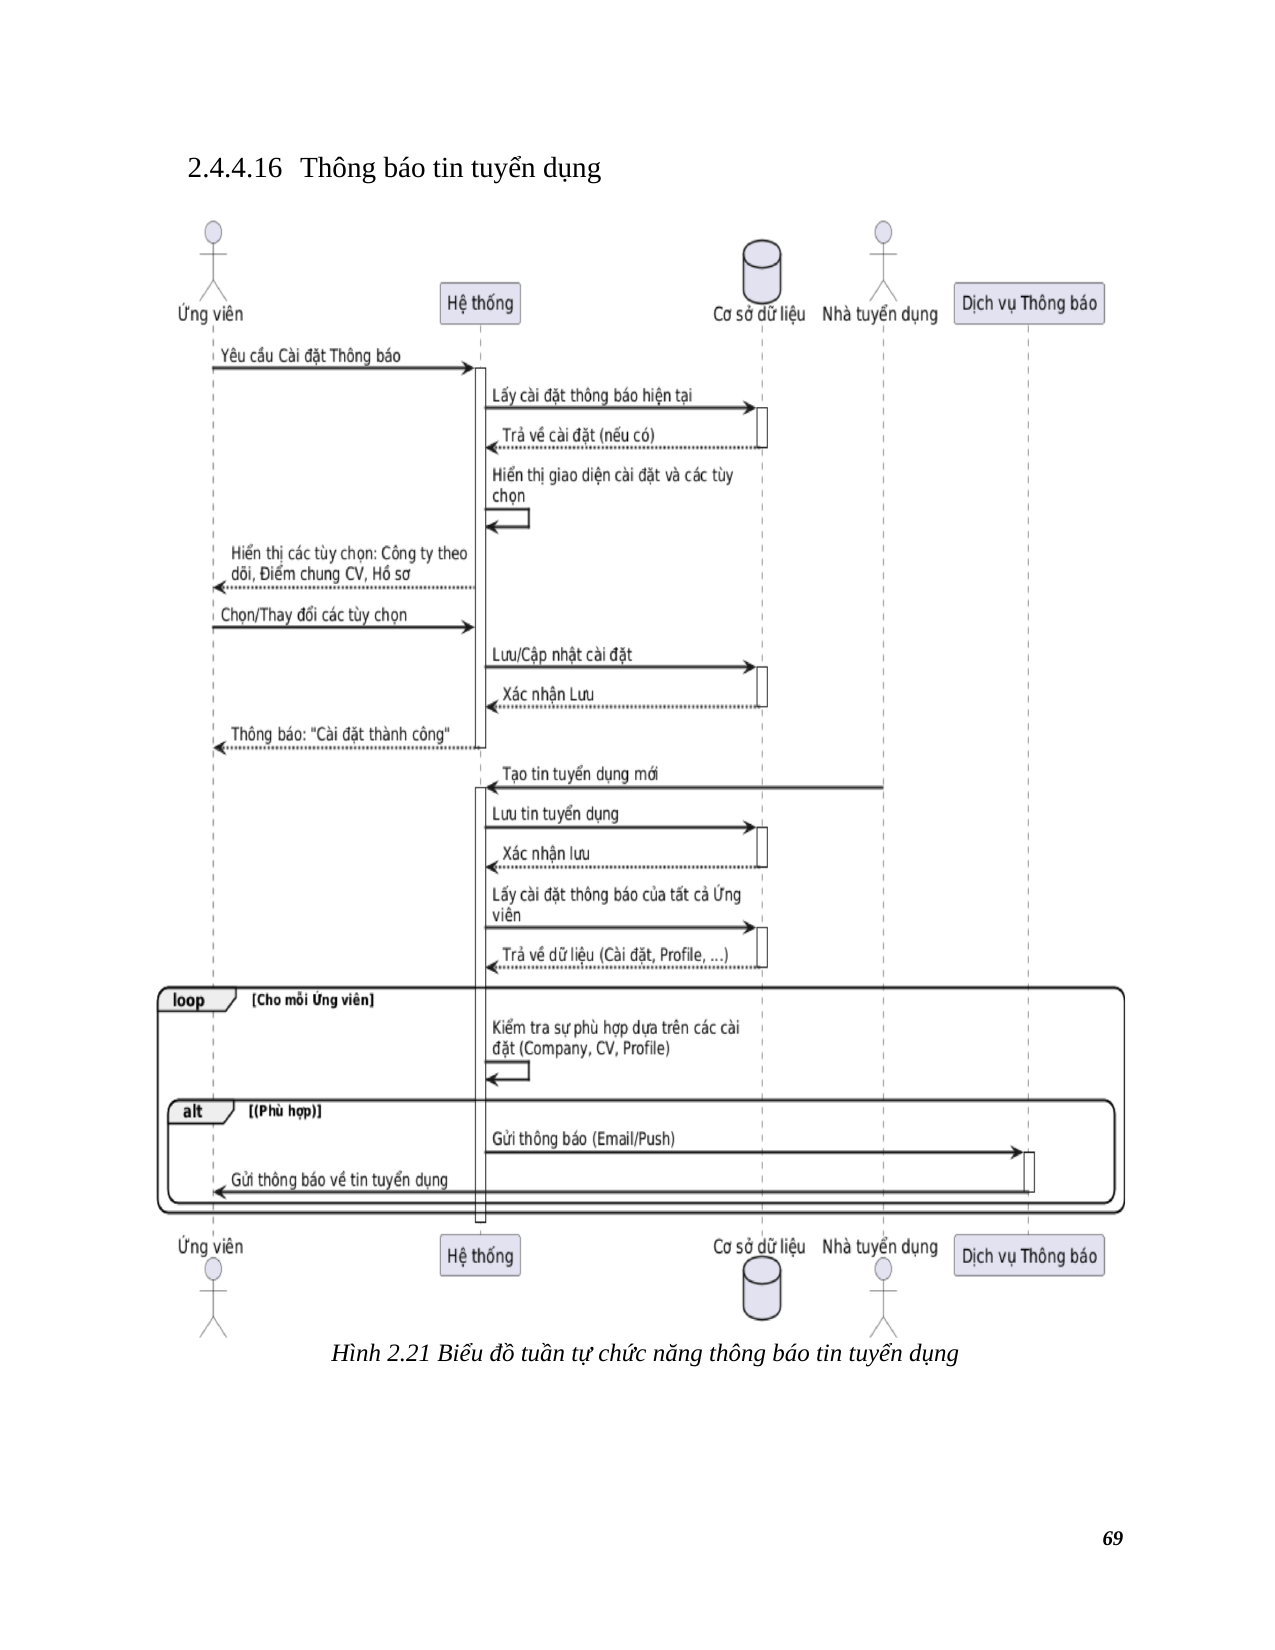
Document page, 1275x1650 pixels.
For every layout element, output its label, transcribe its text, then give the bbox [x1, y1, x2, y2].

text Hình 2.21 Biểu đồ tuần tự chức năng thông báo tin tuyển dụng [158, 1338, 1135, 1367]
picture [150, 212, 1125, 1338]
list Thông báo tin tuyển dụng [187, 150, 1125, 212]
